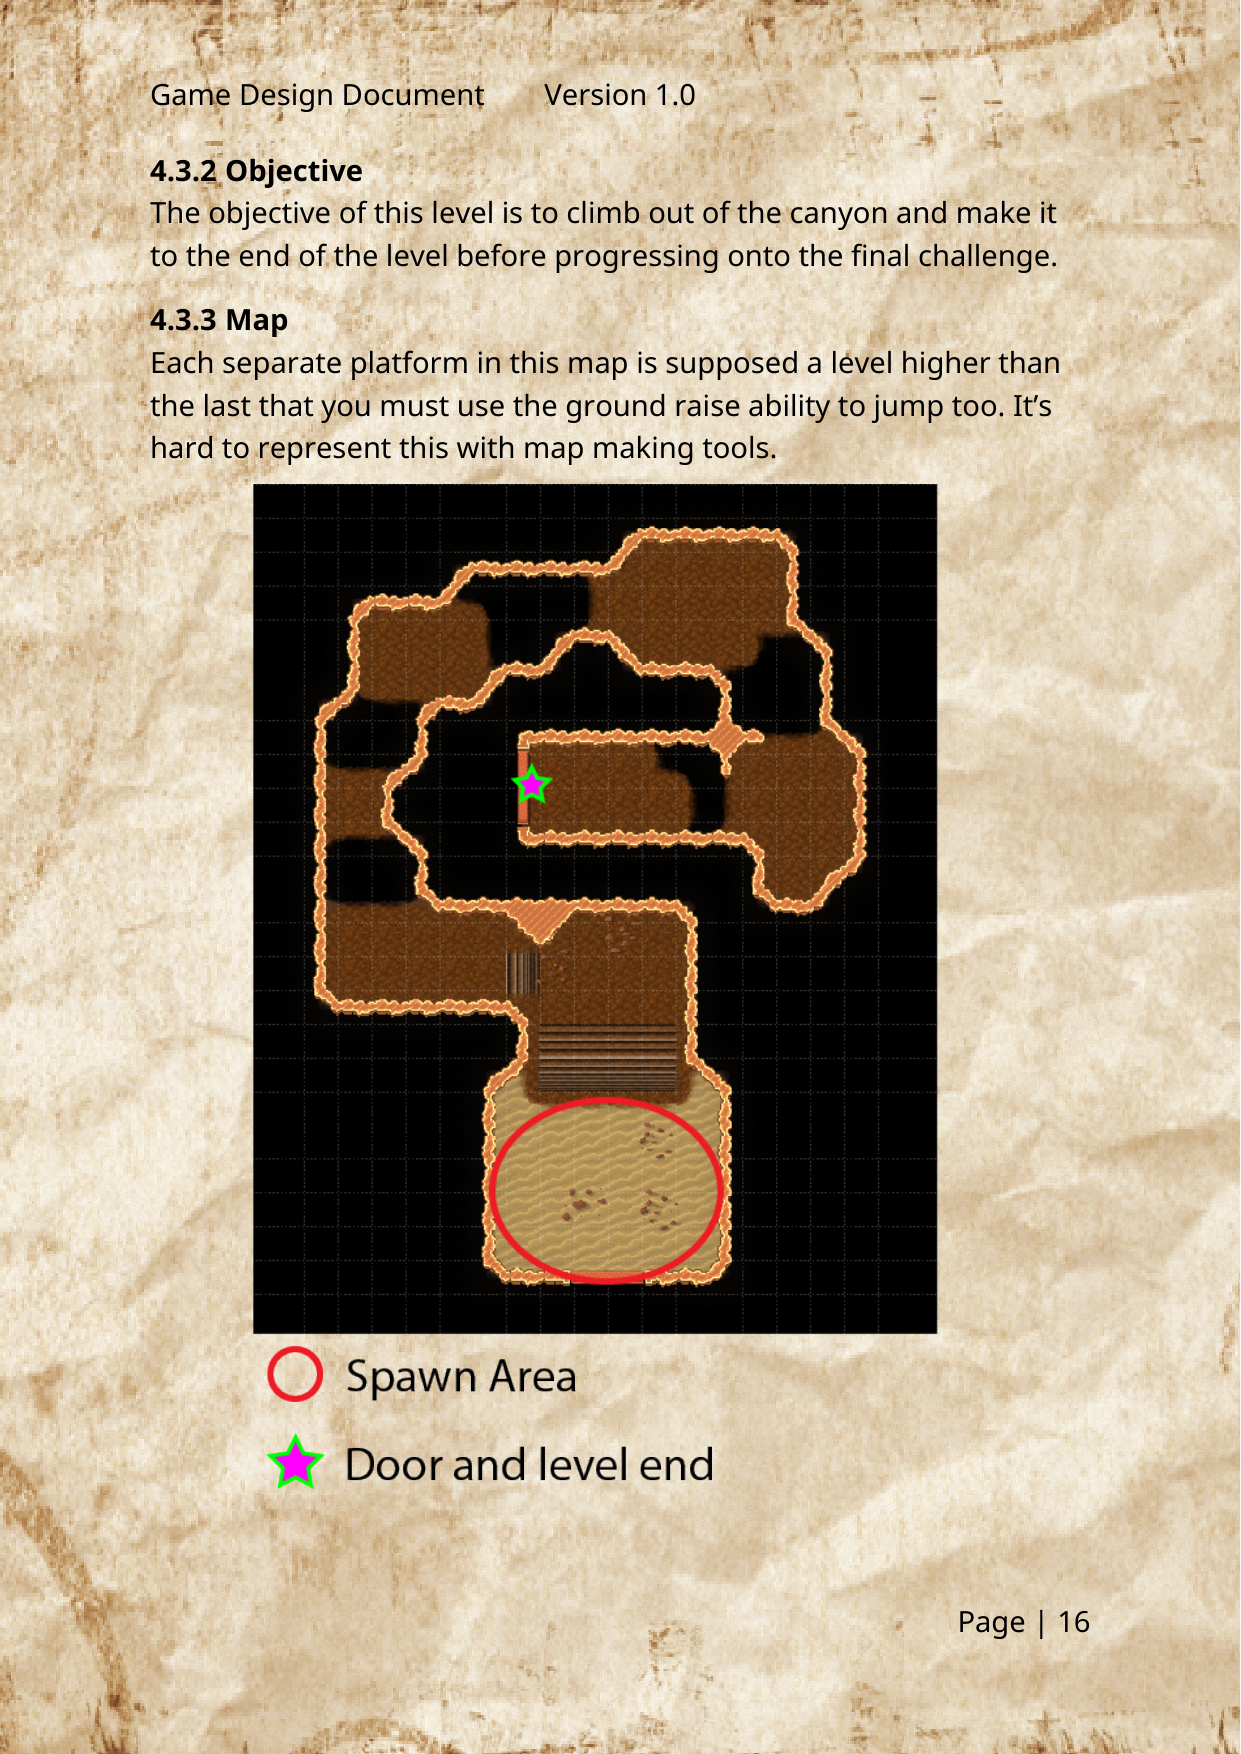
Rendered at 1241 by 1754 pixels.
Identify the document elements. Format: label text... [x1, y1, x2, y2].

picture [0, 0, 1241, 1754]
text The objective of this level is to climb out of the canyon and make it to the end of the level before progressing onto the final challenge. [150, 193, 1090, 275]
subtitle Map [150, 299, 1090, 339]
subtitle Objective [150, 150, 1090, 190]
text Each separate platform in this map is supposed a level higher than the last that you must use the ground raise ability to jump too. It’s hard to represent this with map making tools. [150, 342, 1090, 467]
